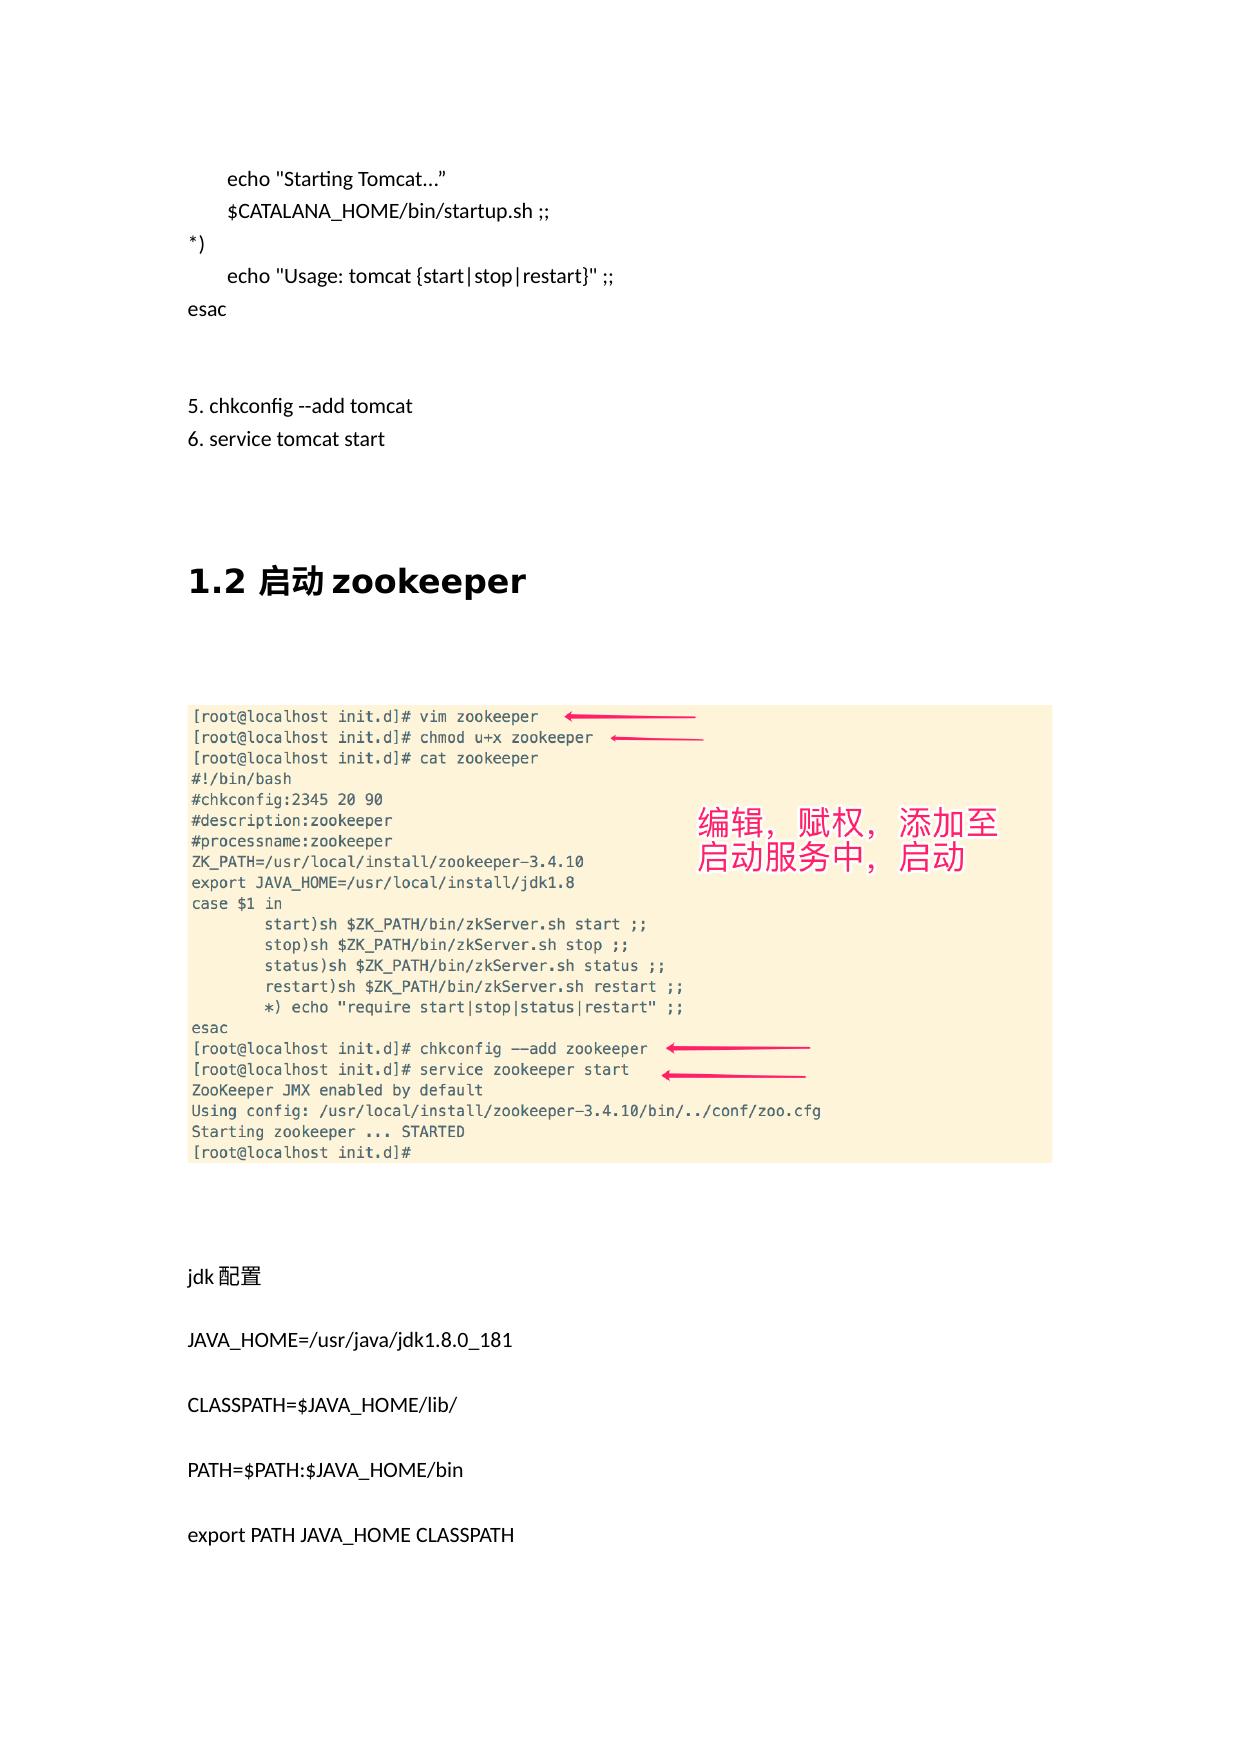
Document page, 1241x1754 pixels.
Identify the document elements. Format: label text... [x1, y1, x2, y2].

subtitle 1.2 启动zookeeper [187, 547, 1053, 612]
text export PATH JAVA_HOME CLASSPATH [187, 1518, 1053, 1551]
picture [187, 705, 1053, 1163]
text $CATALANA_HOME/bin/startup.sh ;; [187, 194, 1053, 227]
list chkconfig --add tomcat [187, 389, 1053, 422]
text echo "Starting Tomcat...” [187, 162, 1053, 194]
text CLASSPATH=$JAVA_HOME/lib/ [187, 1388, 1053, 1421]
text esac [187, 292, 1053, 324]
text PATH=$PATH:$JAVA_HOME/bin [187, 1453, 1053, 1486]
text *) [187, 227, 1053, 259]
list service tomcat start [187, 422, 1053, 454]
text JAVA_HOME=/usr/java/jdk1.8.0_181 [187, 1323, 1053, 1356]
text jdk配置 [187, 1258, 1053, 1291]
text echo "Usage: tomcat {start|stop|restart}" ;; [187, 259, 1053, 292]
